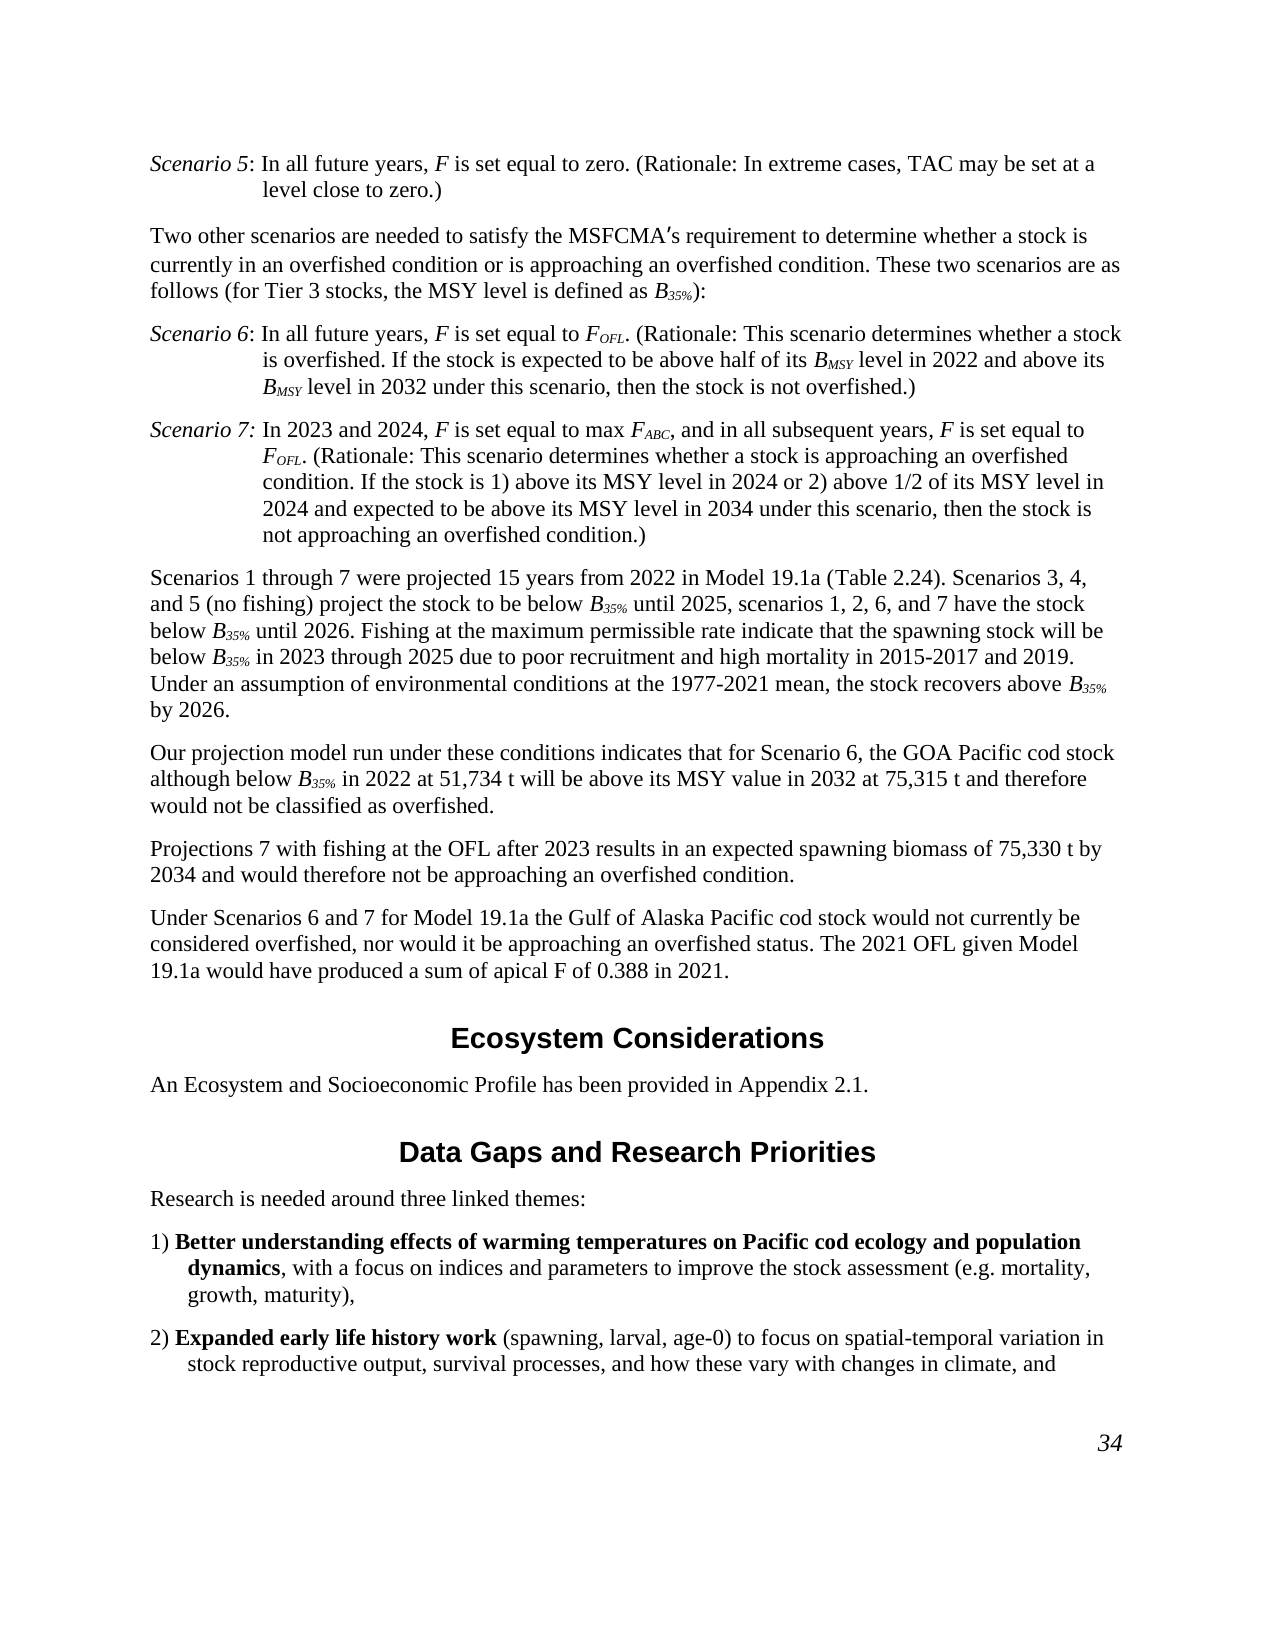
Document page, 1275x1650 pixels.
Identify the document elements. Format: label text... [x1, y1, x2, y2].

text 2) Expanded early life history work (spawning, larval, age-0) to focus on spatial-temporal variation in stock reproductive output, survival processes, and how these vary with changes in climate, and [150, 1324, 1125, 1376]
text An Ecosystem and Socioeconomic Profile has been provided in Appendix 2.1. [150, 1071, 1125, 1097]
text Scenario 6: In all future years, F is set equal to FOFL. (Rationale: This scenario determines whether a stock is overfished. If the stock is expected to be above half of its BMSY level in 2022 and above its BMSY level in 2032 under this scenario, then the stock is not overfished.) [150, 320, 1125, 399]
text Two other scenarios are needed to satisfy the MSFCMA’s requirement to determine whether a stock is currently in an overfished condition or is approaching an overfished condition. These two scenarios are as follows (for Tier 3 stocks, the MSY level is defined as B35%): [150, 219, 1125, 303]
text Projections 7 with fishing at the OFL after 2023 results in an expected spawning biomass of 75,330 t by 2034 and would therefore not be approaching an overfished condition. [150, 835, 1125, 887]
text 1) Better understanding effects of warming temperatures on Pacific cod ecology and population dynamics, with a focus on indices and parameters to improve the stock assessment (e.g. mortality, growth, maturity), [150, 1228, 1125, 1307]
text Scenarios 1 through 7 were projected 15 years from 2022 in Model 19.1a (Table 2.24). Scenarios 3, 4, and 5 (no fishing) project the stock to be below B35% until 2025, scenarios 1, 2, 6, and 7 have the stock below B35% until 2026. Fishing at the maximum permissible rate indicate that the spawning stock will be below B35% in 2023 through 2025 due to poor recruitment and high mortality in 2015-2017 and 2019. Under an assumption of environmental conditions at the 1977-2021 mean, the stock recovers above B35% by 2026. [150, 564, 1125, 722]
subtitle Data Gaps and Research Priorities [150, 1135, 1125, 1168]
text Scenario 5: In all future years, F is set equal to zero. (Rationale: In extreme cases, TAC may be set at a level close to zero.) [150, 150, 1125, 203]
text Our projection model run under these conditions indicates that for Scenario 6, the GOA Pacific cod stock although below B35% in 2022 at 51,734 t will be above its MSY value in 2032 at 75,315 t and therefore would not be classified as overfished. [150, 739, 1125, 818]
text Research is needed around three linked themes: [150, 1185, 1125, 1211]
text Scenario 7: In 2023 and 2024, F is set equal to max FABC, and in all subsequent years, F is set equal to FOFL. (Rationale: This scenario determines whether a stock is approaching an overfished condition. If the stock is 1) above its MSY level in 2024 or 2) above 1/2 of its MSY level in 2024 and expected to be above its MSY level in 2034 under this scenario, then the stock is not approaching an overfished condition.) [150, 416, 1125, 547]
subtitle Ecosystem Considerations [150, 1021, 1125, 1054]
text Under Scenarios 6 and 7 for Model 19.1a the Gulf of Alaska Pacific cod stock would not currently be considered overfished, nor would it be approaching an overfished status. The 2021 OFL given Model 19.1a would have produced a sum of apical F of 0.388 in 2021. [150, 904, 1125, 983]
